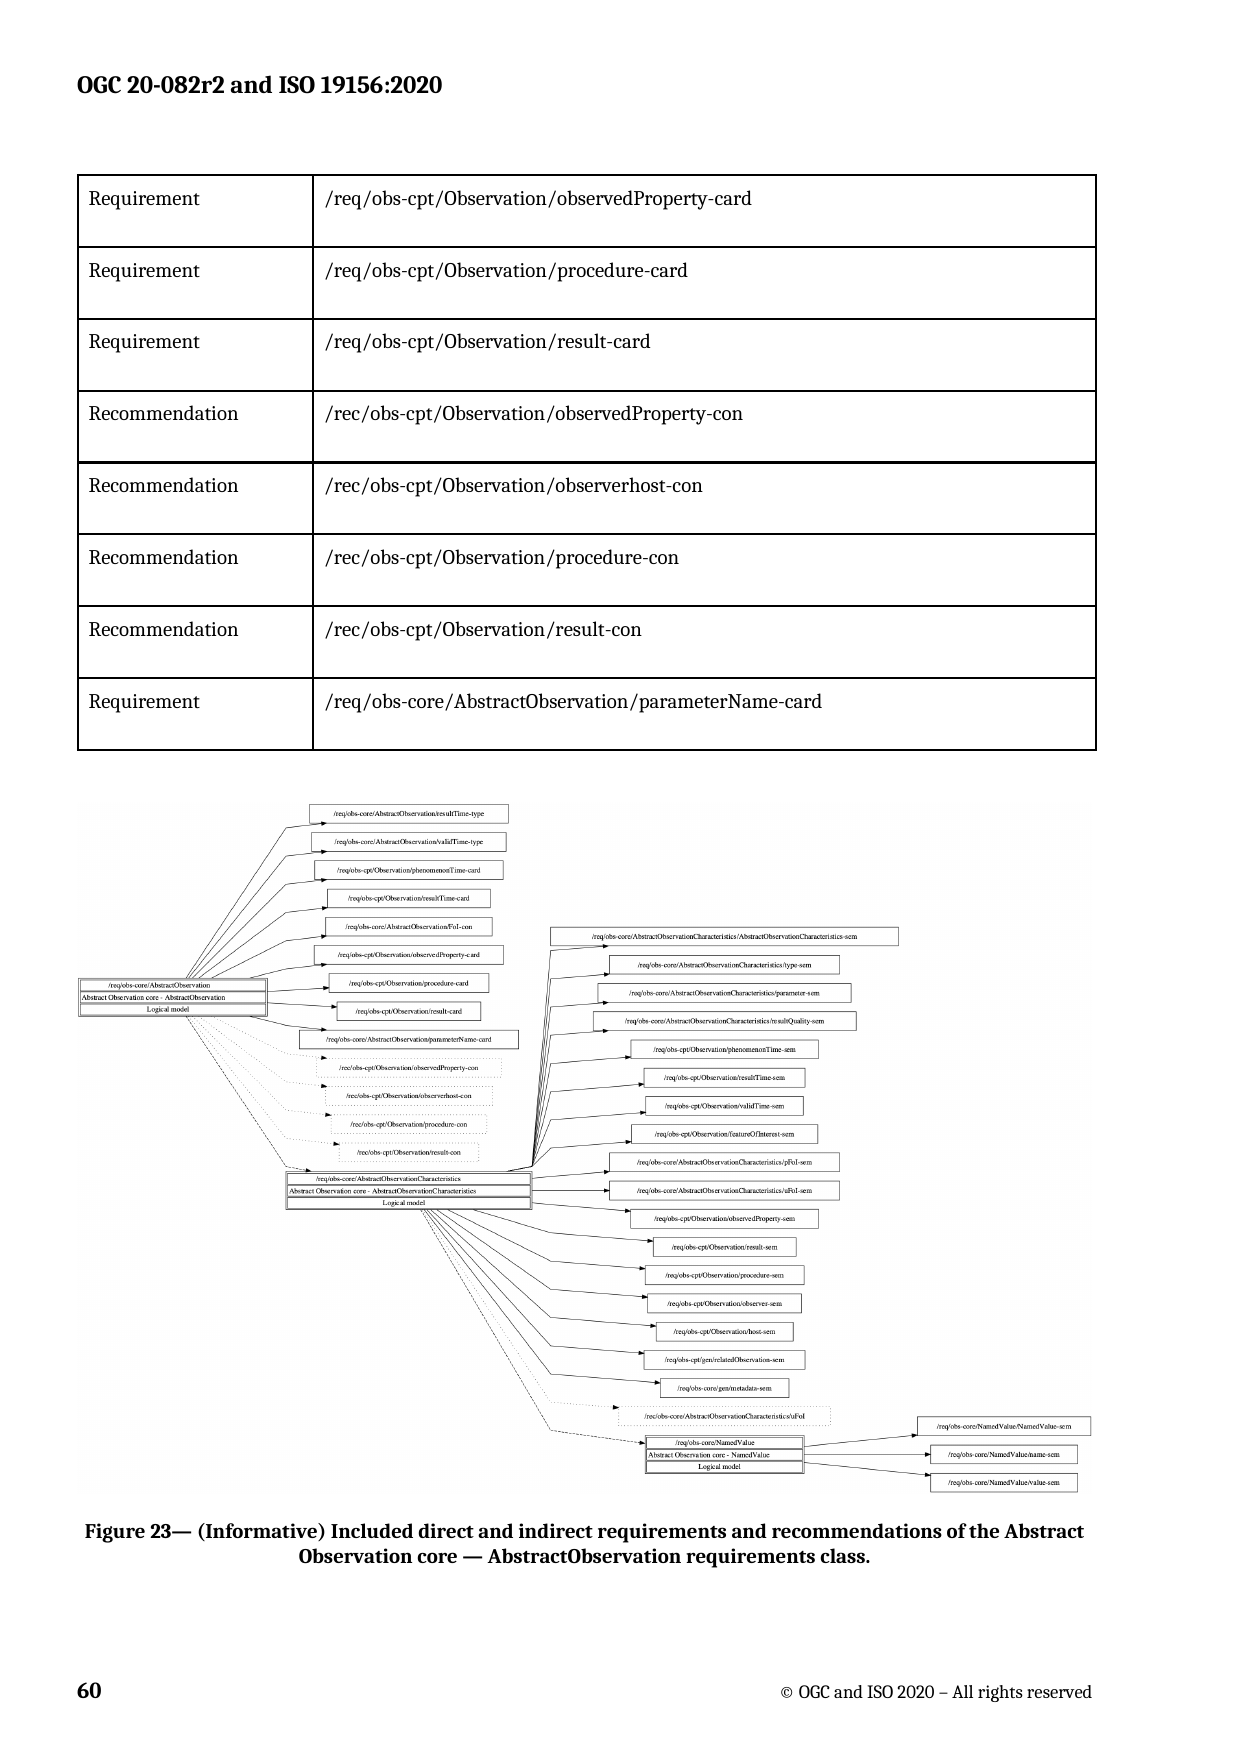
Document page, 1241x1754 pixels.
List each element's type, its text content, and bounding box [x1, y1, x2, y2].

table_cell Recommendation [79, 535, 312, 605]
table_cell /rec/obs-cpt/Observation/observerhost-con [314, 464, 1095, 533]
table_cell Requirement [79, 320, 312, 389]
table_cell /rec/obs-cpt/Observation/procedure-con [314, 535, 1095, 605]
table_cell /req/obs-cpt/Observation/procedure-card [314, 248, 1095, 318]
table_cell Recommendation [79, 392, 312, 461]
table_cell Recommendation [79, 607, 312, 677]
table_cell /req/obs-cpt/Observation/observedProperty-card [314, 176, 1095, 246]
table_cell Requirement [79, 248, 312, 318]
text Figure — (Informative) Included direct and indirect requirements and recommendations of the Abstract Observation core — AbstractObservation requirements class. [77, 1518, 1092, 1568]
table_cell Requirement [79, 679, 312, 749]
table_cell Requirement [79, 176, 312, 246]
table_cell /rec/obs-cpt/Observation/result-con [314, 607, 1095, 677]
table_cell /req/obs-cpt/Observation/result-card [314, 320, 1095, 389]
picture [76, 802, 1093, 1494]
table_cell Recommendation [79, 464, 312, 533]
table_cell /rec/obs-cpt/Observation/observedProperty-con [314, 392, 1095, 461]
table_cell /req/obs-core/AbstractObservation/parameterName-card [314, 679, 1095, 749]
